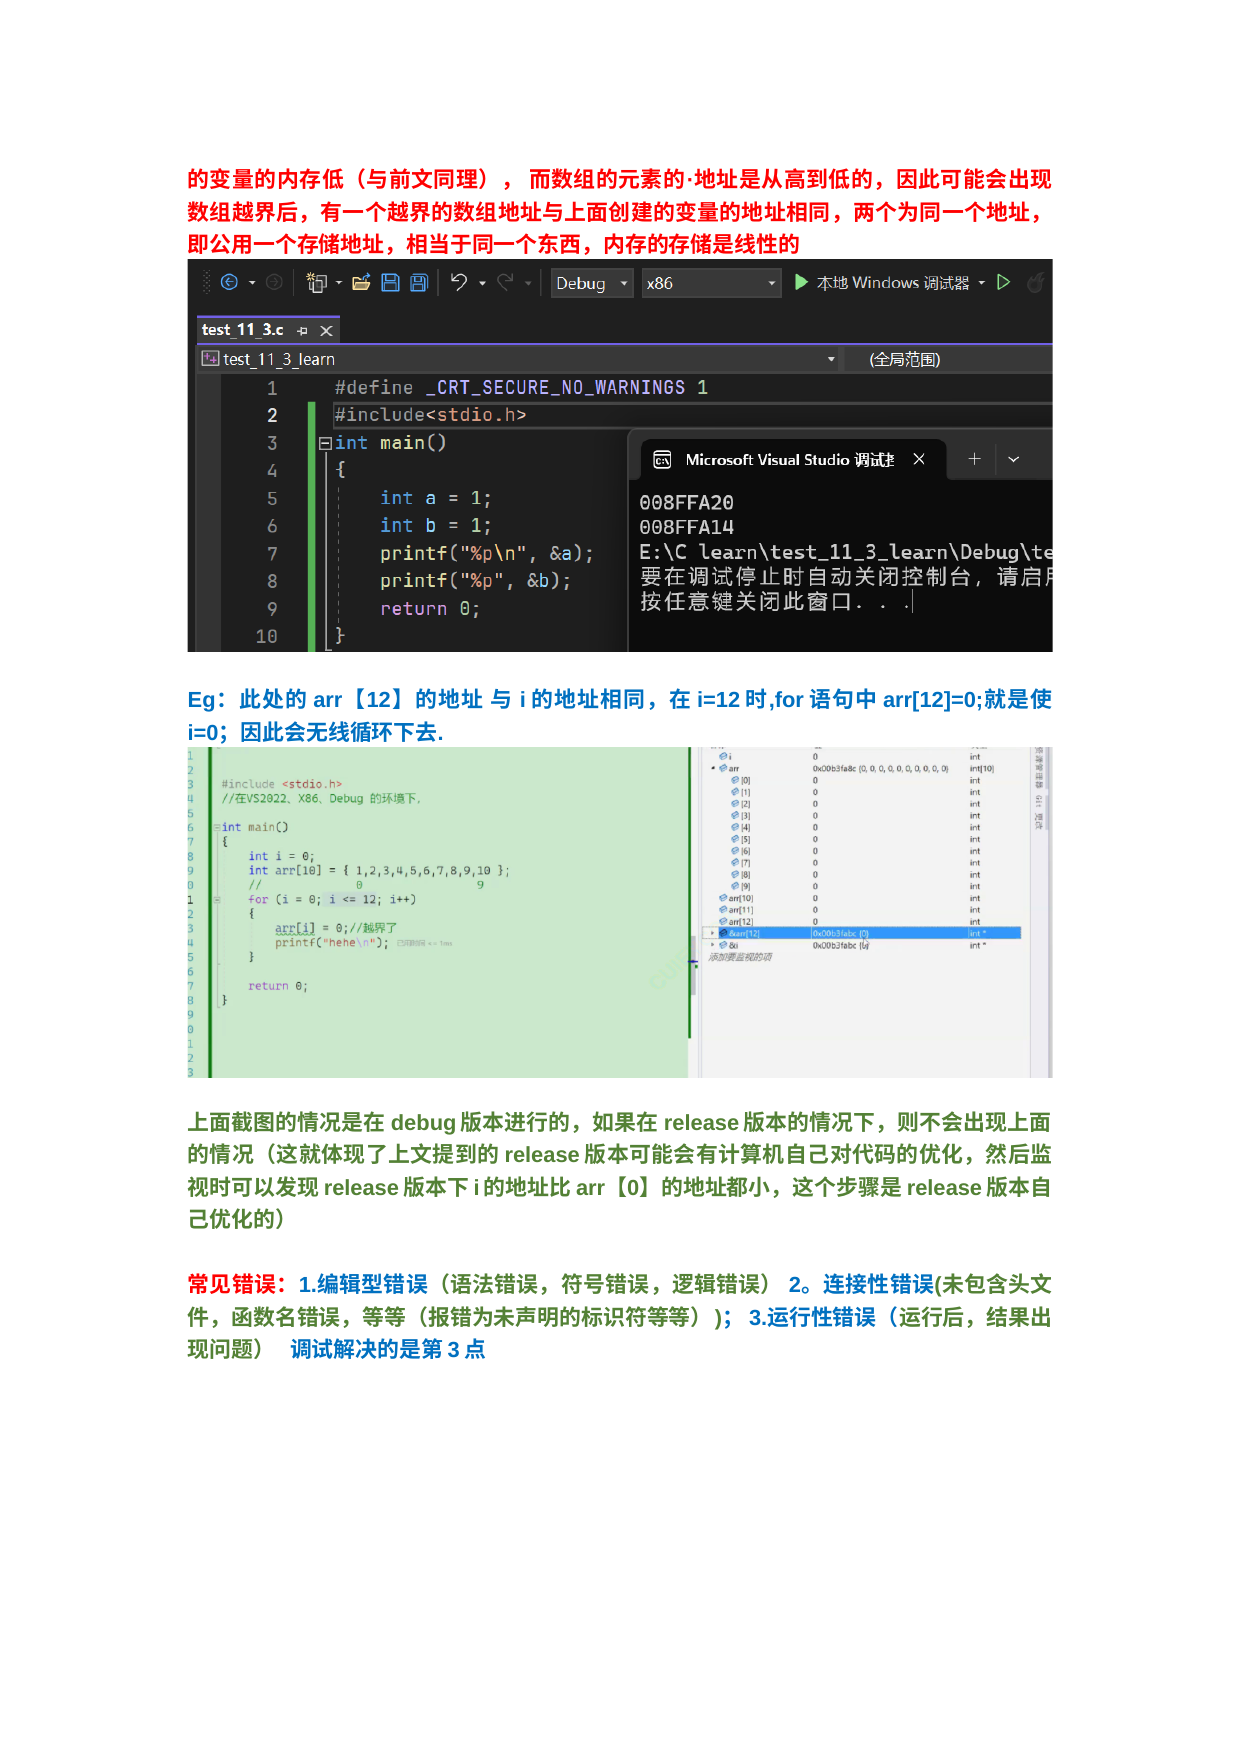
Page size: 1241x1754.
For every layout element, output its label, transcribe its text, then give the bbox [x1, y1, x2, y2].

text 上面截图的情况是在debug版本进行的，如果在release版本的情况下，则不会出现上面的情况（这就体现了上文提到的release版本可能会有计算机自己对代码的优化，然后监视时可以发现release版本下i的地址比arr【0】的地址都小，这个步骤是release版本自己优化的） [187, 1104, 1053, 1234]
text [187, 162, 1053, 259]
picture [187, 747, 1053, 1078]
text 常见错误：1.编辑型错误（语法错误，符号错误，逻辑错误） 2。连接性错误(未包含头文件，函数名错误，等等（报错为未声明的标识符等等）)； 3.运行性错误（运行后，结果出现问题） 调试解决的是第3点 [187, 1267, 1053, 1364]
text Eg：此处的arr【12】的地址 与 i的地址相同，在i=12时,for语句中arr[12]=0;就是使i=0；因此会无线循环下去. [187, 682, 1053, 747]
picture [187, 259, 1053, 652]
